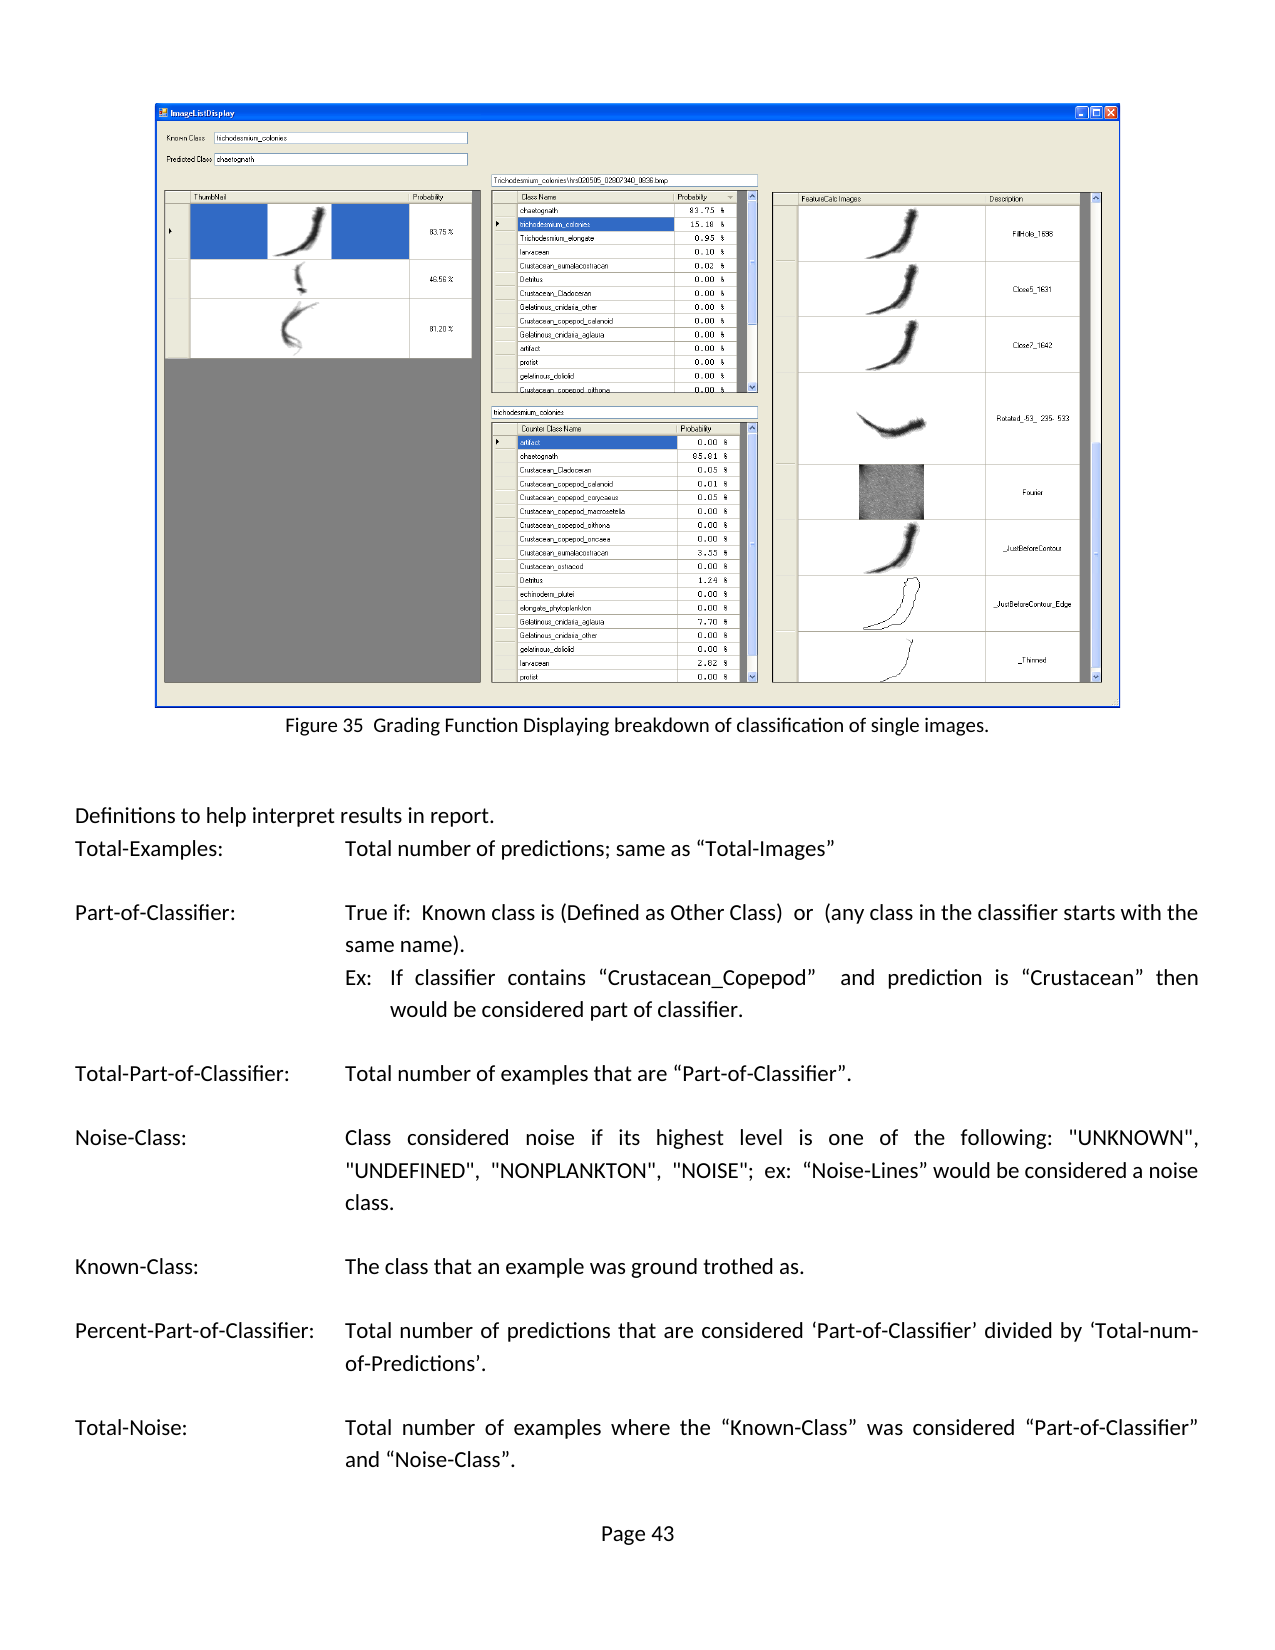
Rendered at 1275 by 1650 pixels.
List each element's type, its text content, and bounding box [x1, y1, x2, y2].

text Part-of-Classifier: True if: Known class is (Defined as Other Class) or (any class in the classifier starts with the same name). [75, 898, 1200, 958]
picture [154, 103, 1121, 708]
text Known-Class: The class that an example was ground trothed as. [75, 1252, 1200, 1280]
text Percent-Part-of-Classifier: Total number of predictions that are considered ‘Part-of-Classifier’ divided by ‘Total-num-of-Predictions’. [75, 1317, 1200, 1377]
text Total-Noise: Total number of examples where the “Known-Class” was considered “Part-of-Classifier” and “Noise-Class”. [75, 1413, 1200, 1473]
text Noise-Class: Class considered noise if its highest level is one of the following: "UNKNOWN", "UNDEFINED", "NONPLANKTON", "NOISE"; ex: “Noise-Lines” would be considered a noise class. [75, 1123, 1200, 1216]
text Ex: If classifier contains “Crustacean_Copepod” and prediction is “Crustacean” then would be considered part of classifier. [345, 963, 1200, 1023]
text Definitions to help interpret results in report. [75, 802, 1200, 830]
text Total-Part-of-Classifier: Total number of examples that are “Part-of-Classifier”. [75, 1059, 1200, 1087]
text Total-Examples: Total number of predictions; same as “Total-Images” [75, 834, 1200, 862]
